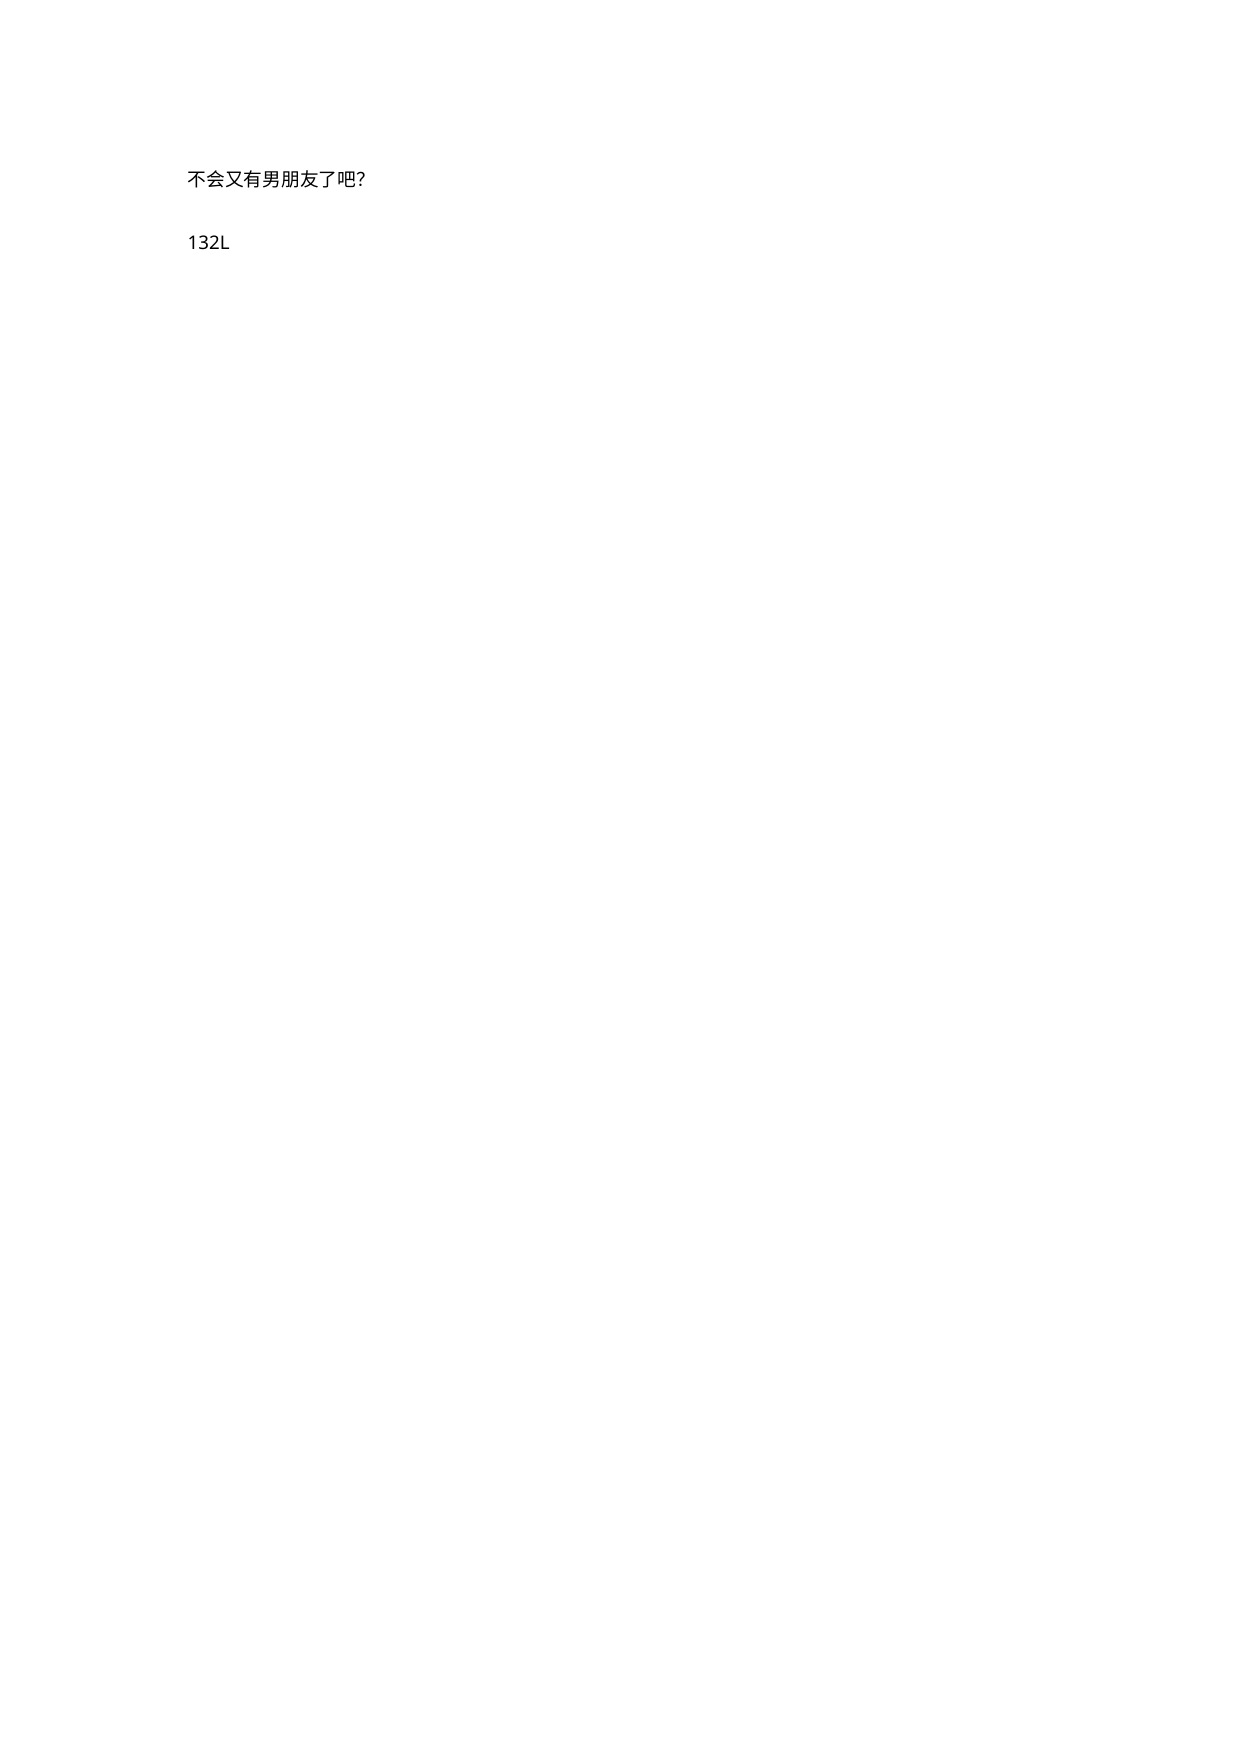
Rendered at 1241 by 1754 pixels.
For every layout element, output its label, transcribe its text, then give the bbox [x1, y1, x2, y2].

text 不会又有男朋友了吧？ [187, 162, 1053, 194]
text 132L [187, 226, 1053, 258]
